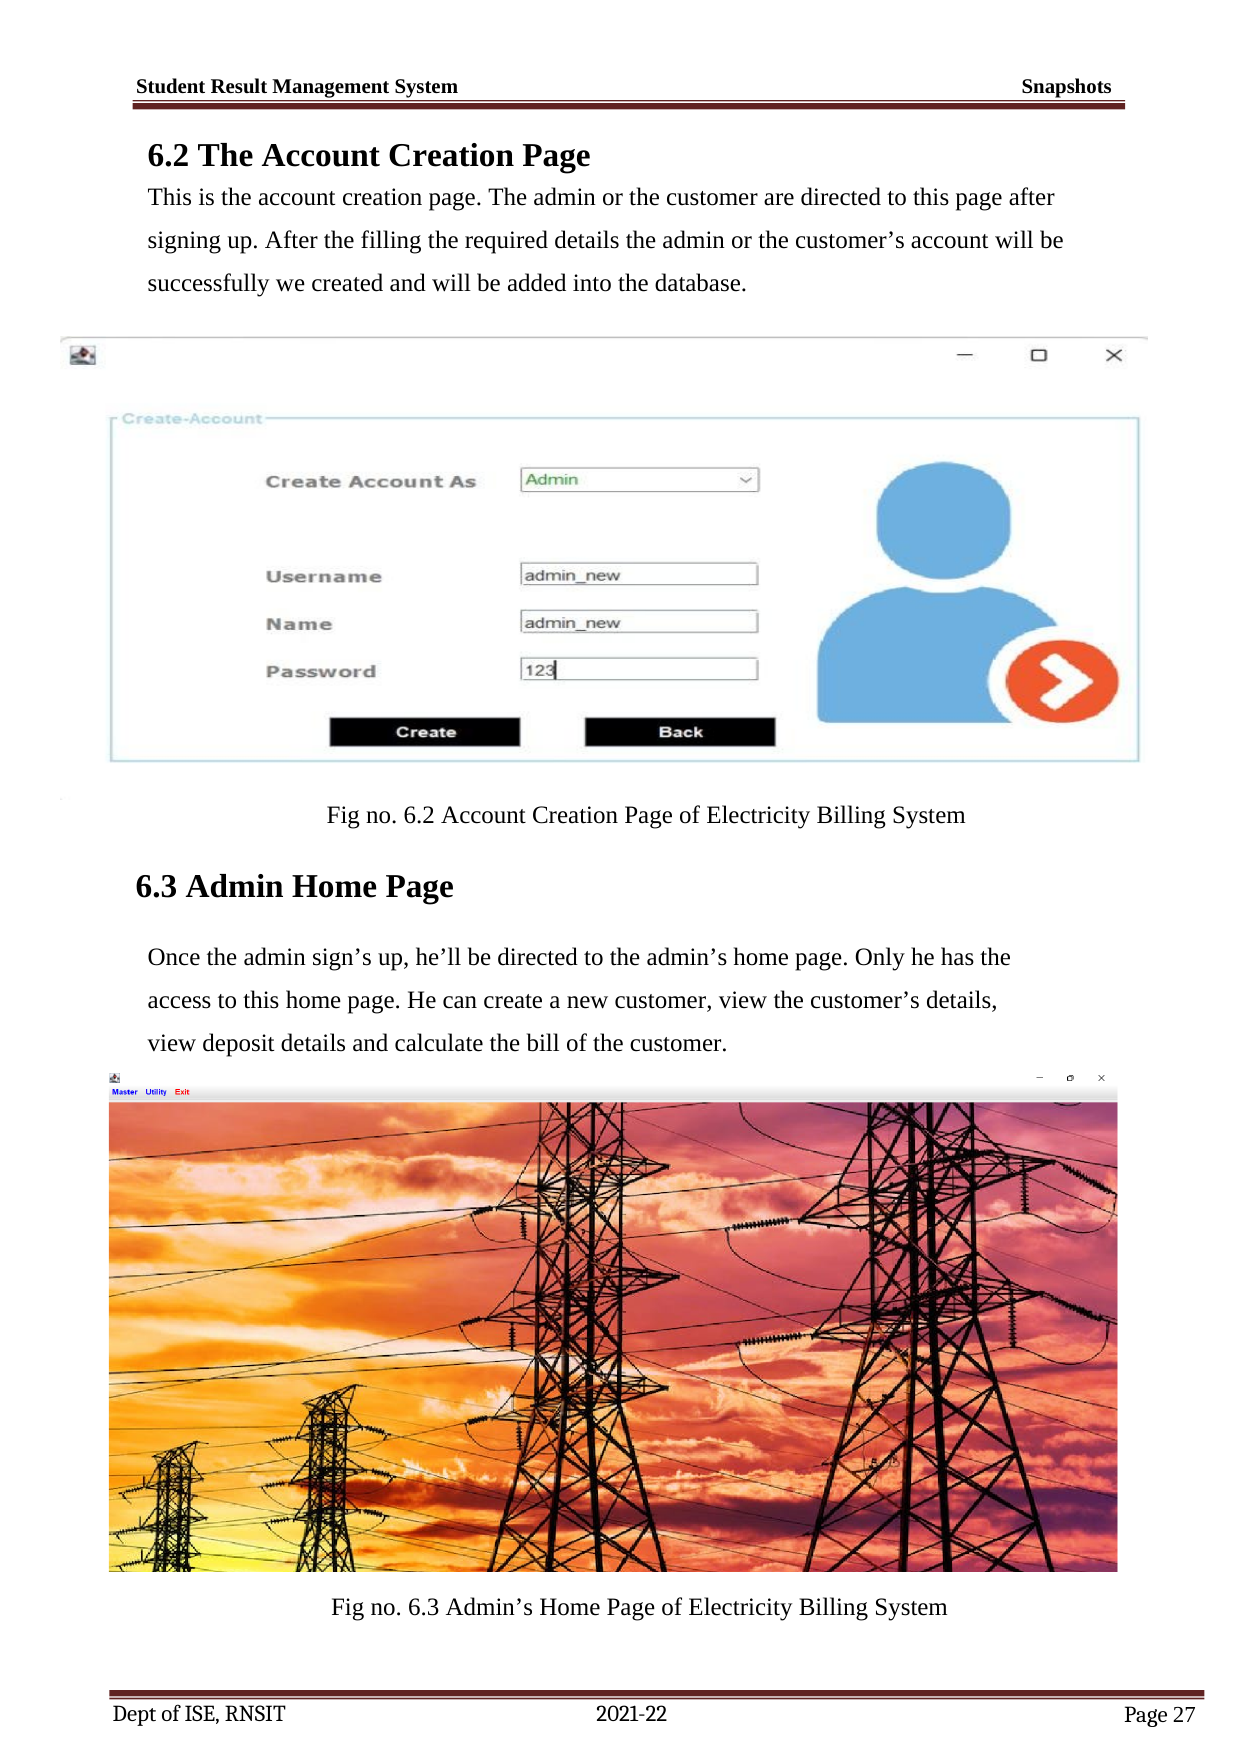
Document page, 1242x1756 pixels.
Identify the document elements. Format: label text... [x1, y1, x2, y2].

picture [108, 1071, 1118, 1572]
subtitle 6.2 The Account Creation Page [147, 135, 1217, 173]
subtitle 6.3 Admin Home Page [60, 866, 1217, 904]
subtitle This is the account creation page. The admin or the customer are directed to this page after signing up. After the filling the required details the admin or the customer’s account will be successfully we created and will be added into the database. [147, 182, 1123, 297]
picture [60, 336, 1148, 800]
subtitle Fig no. 6.3 Admin’s Home Page of Electricity Billing System [143, 1592, 1217, 1620]
text Fig no. 6.2 Account Creation Page of Electricity Billing System [145, 800, 1217, 828]
subtitle Once the admin sign’s up, he’ll be directed to the admin’s home page. Only he has the access to this home page. He can create a new customer, view the customer’s details, view deposit details and calculate the bill of the customer. [147, 942, 1046, 1057]
